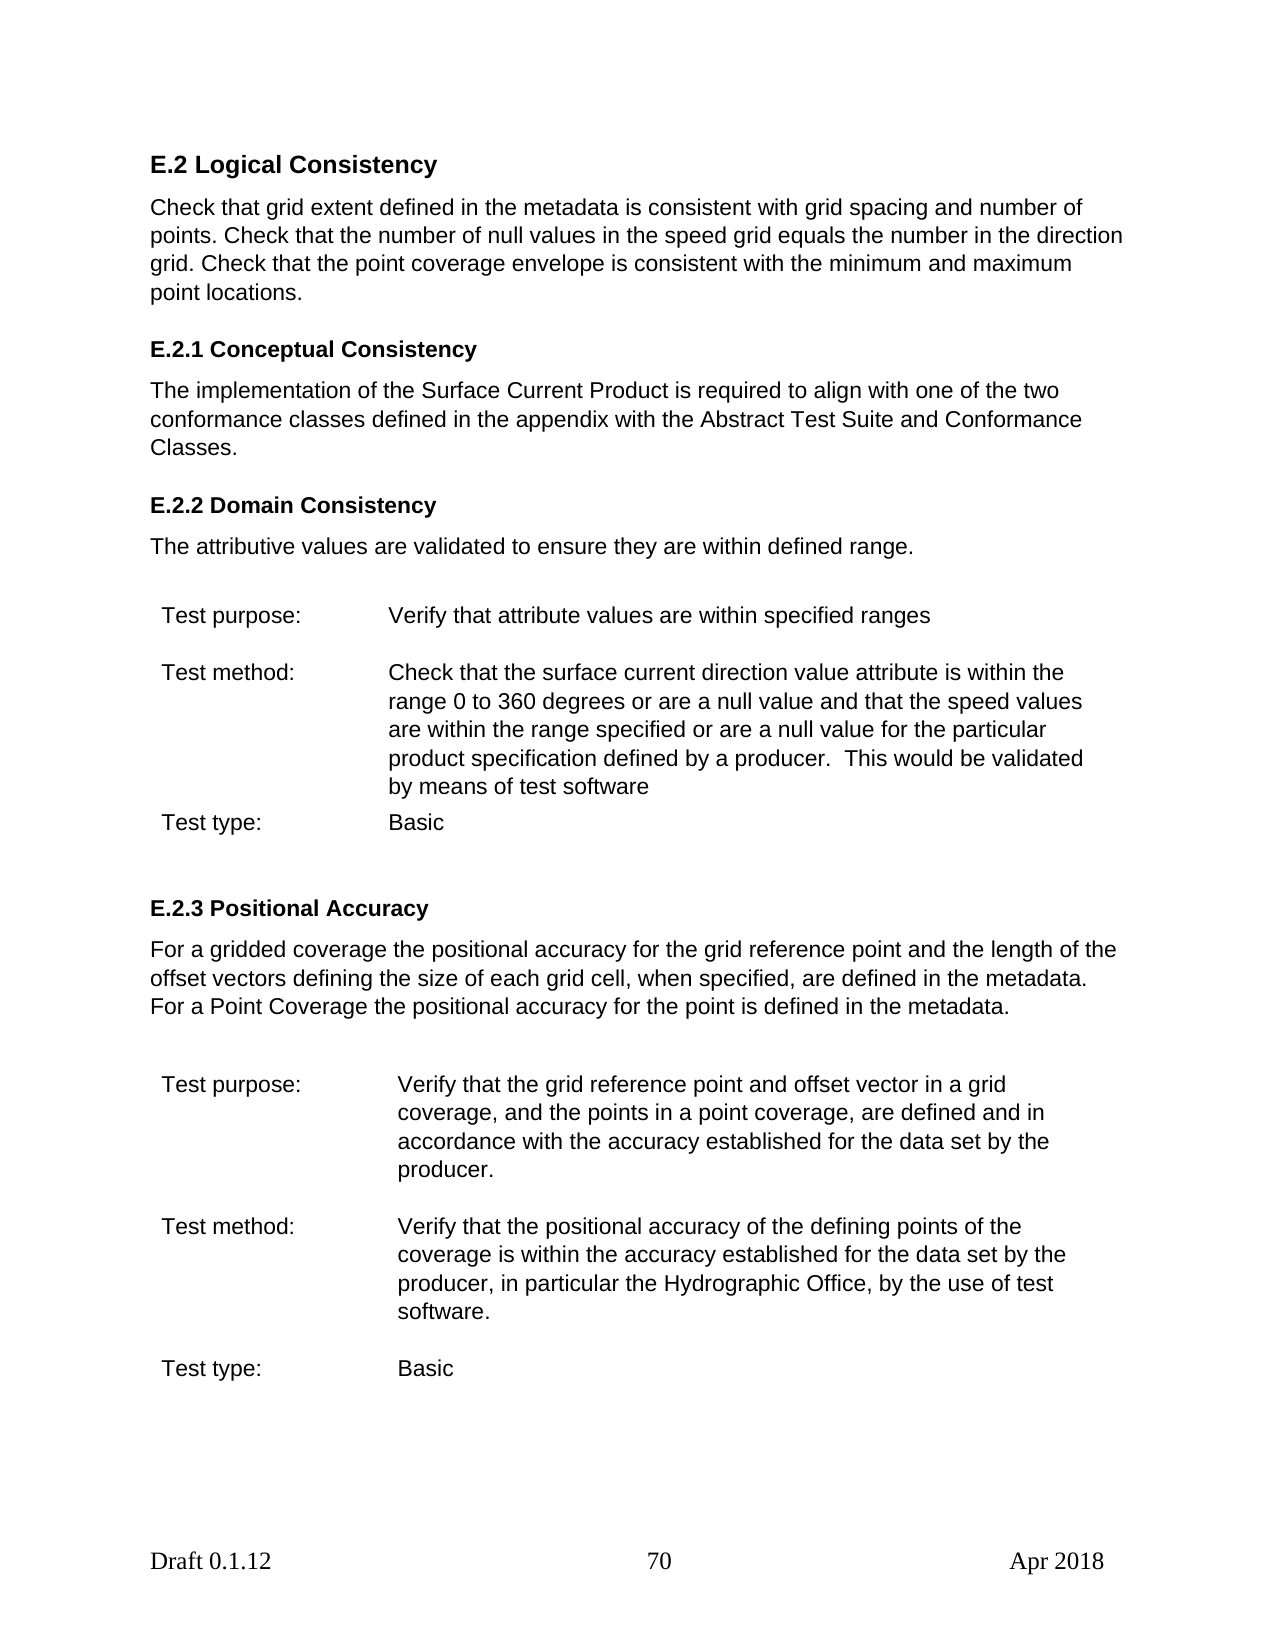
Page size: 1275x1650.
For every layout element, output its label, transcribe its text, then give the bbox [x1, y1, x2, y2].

text Check that grid extent defined in the metadata is consistent with grid spacing and number of points. Check that the number of null values in the speed grid equals the number in the direction grid. Check that the point coverage envelope is consistent with the minimum and maximum point locations. [150, 193, 1125, 305]
subtitle E.2.3 Positional Accuracy [150, 895, 1125, 922]
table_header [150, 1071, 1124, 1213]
subtitle E.2 Logical Consistency [150, 150, 1125, 179]
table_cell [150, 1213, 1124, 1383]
text For a gridded coverage the positional accuracy for the grid reference point and the length of the offset vectors defining the size of each grid cell, when specified, are defined in the metadata. For a Point Coverage the positional accuracy for the point is defined in the metadata. [150, 936, 1125, 1019]
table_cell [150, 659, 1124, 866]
text The attributive values are validated to ensure they are within defined range. [150, 533, 1125, 559]
subtitle E.2.1 Conceptual Consistency [150, 336, 1125, 363]
text The implementation of the Surface Current Product is required to align with one of the two conformance classes defined in the appendix with the Abstract Test Suite and Conformance Classes. [150, 377, 1125, 461]
subtitle E.2.2 Domain Consistency [150, 492, 1125, 518]
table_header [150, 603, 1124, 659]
